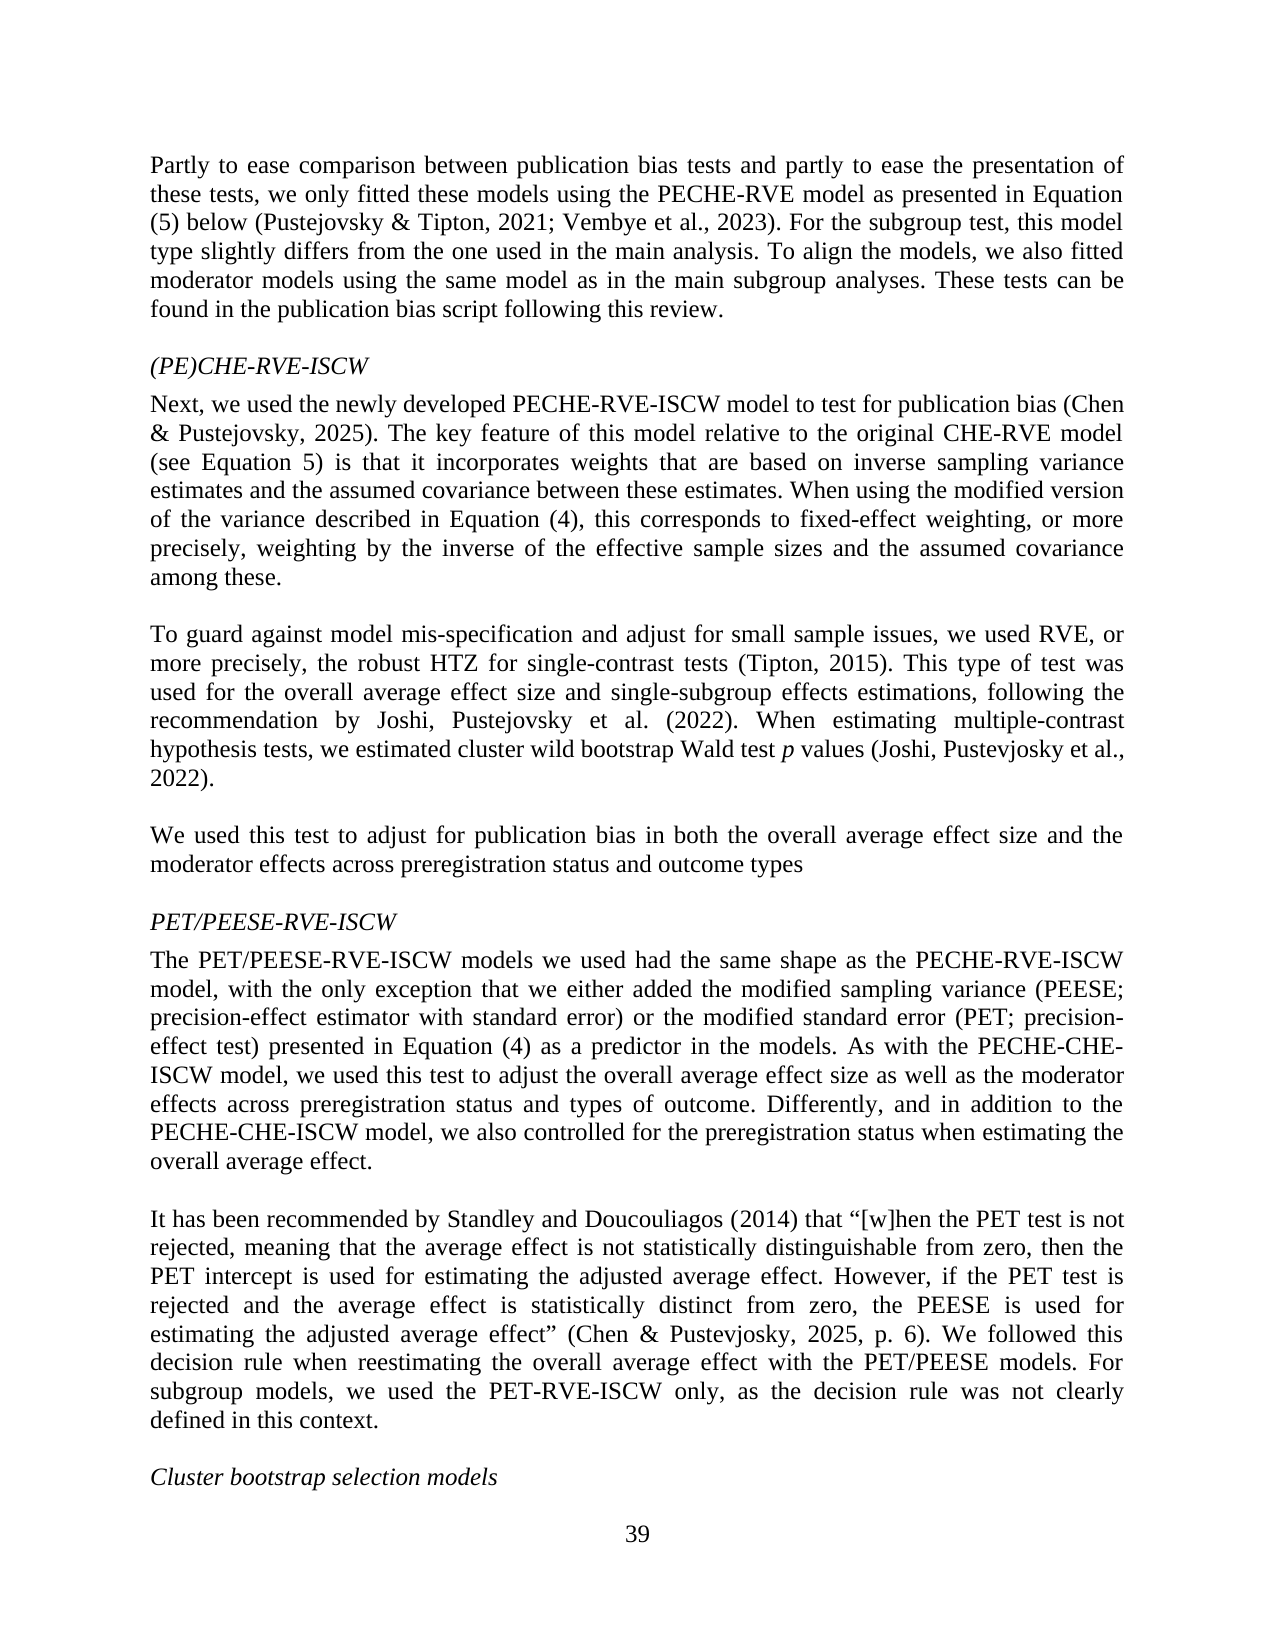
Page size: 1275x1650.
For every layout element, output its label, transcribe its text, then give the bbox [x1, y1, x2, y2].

text Next, we used the newly developed PECHE-RVE-ISCW model to test for publication bias (Chen & Pustejovsky, 2025). The key feature of this model relative to the original CHE-RVE model (see Equation 5) is that it incorporates weights that are based on inverse sampling variance estimates and the assumed covariance between these estimates. When using the modified version of the variance described in Equation (4), this corresponds to fixed-effect weighting, or more precisely, weighting by the inverse of the effective sample sizes and the assumed covariance among these. [150, 389, 1125, 591]
subtitle PET/PEESE-RVE-ISCW [150, 907, 1125, 936]
text We used this test to adjust for publication bias in both the overall average effect size and the moderator effects across preregistration status and outcome types [150, 821, 1125, 878]
subtitle (PE)CHE-RVE-ISCW [150, 351, 1125, 380]
text It has been recommended by Standley and Doucouliagos (2014) that “[w]hen the PET test is not rejected, meaning that the average effect is not statistically distinguishable from zero, then the PET intercept is used for estimating the adjusted average effect. However, if the PET test is rejected and the average effect is statistically distinct from zero, the PEESE is used for estimating the adjusted average effect” (Chen & Pustevjosky, 2025, p. 6). We followed this decision rule when reestimating the overall average effect with the PET/PEESE models. For subgroup models, we used the PET-RVE-ISCW only, as the decision rule was not clearly defined in this context. [150, 1204, 1125, 1434]
text The PET/PEESE-RVE-ISCW models we used had the same shape as the PECHE-RVE-ISCW model, with the only exception that we either added the modified sampling variance (PEESE; precision-effect estimator with standard error) or the modified standard error (PET; precision-effect test) presented in Equation (4) as a predictor in the models. As with the PECHE-CHE-ISCW model, we used this test to adjust the overall average effect size as well as the moderator effects across preregistration status and types of outcome. Differently, and in addition to the PECHE-CHE-ISCW model, we also controlled for the preregistration status when estimating the overall average effect. [150, 945, 1125, 1175]
text To guard against model mis-specification and adjust for small sample issues, we used RVE, or more precisely, the robust HTZ for single-contrast tests (Tipton, 2015). This type of test was used for the overall average effect size and single-subgroup effects estimations, following the recommendation by Joshi, Pustejovsky et al. (2022). When estimating multiple-contrast hypothesis tests, we estimated cluster wild bootstrap Wald test p values (Joshi, Pustevjosky et al., 2022). [150, 619, 1125, 792]
subtitle Cluster bootstrap selection models [150, 1462, 1125, 1491]
text Partly to ease comparison between publication bias tests and partly to ease the presentation of these tests, we only fitted these models using the PECHE-RVE model as presented in Equation (5) below (Pustejovsky & Tipton, 2021; Vembye et al., 2023). For the subgroup test, this model type slightly differs from the one used in the main analysis. To align the models, we also fitted moderator models using the same model as in the main subgroup analyses. These tests can be found in the publication bias script following this review. [150, 150, 1125, 322]
